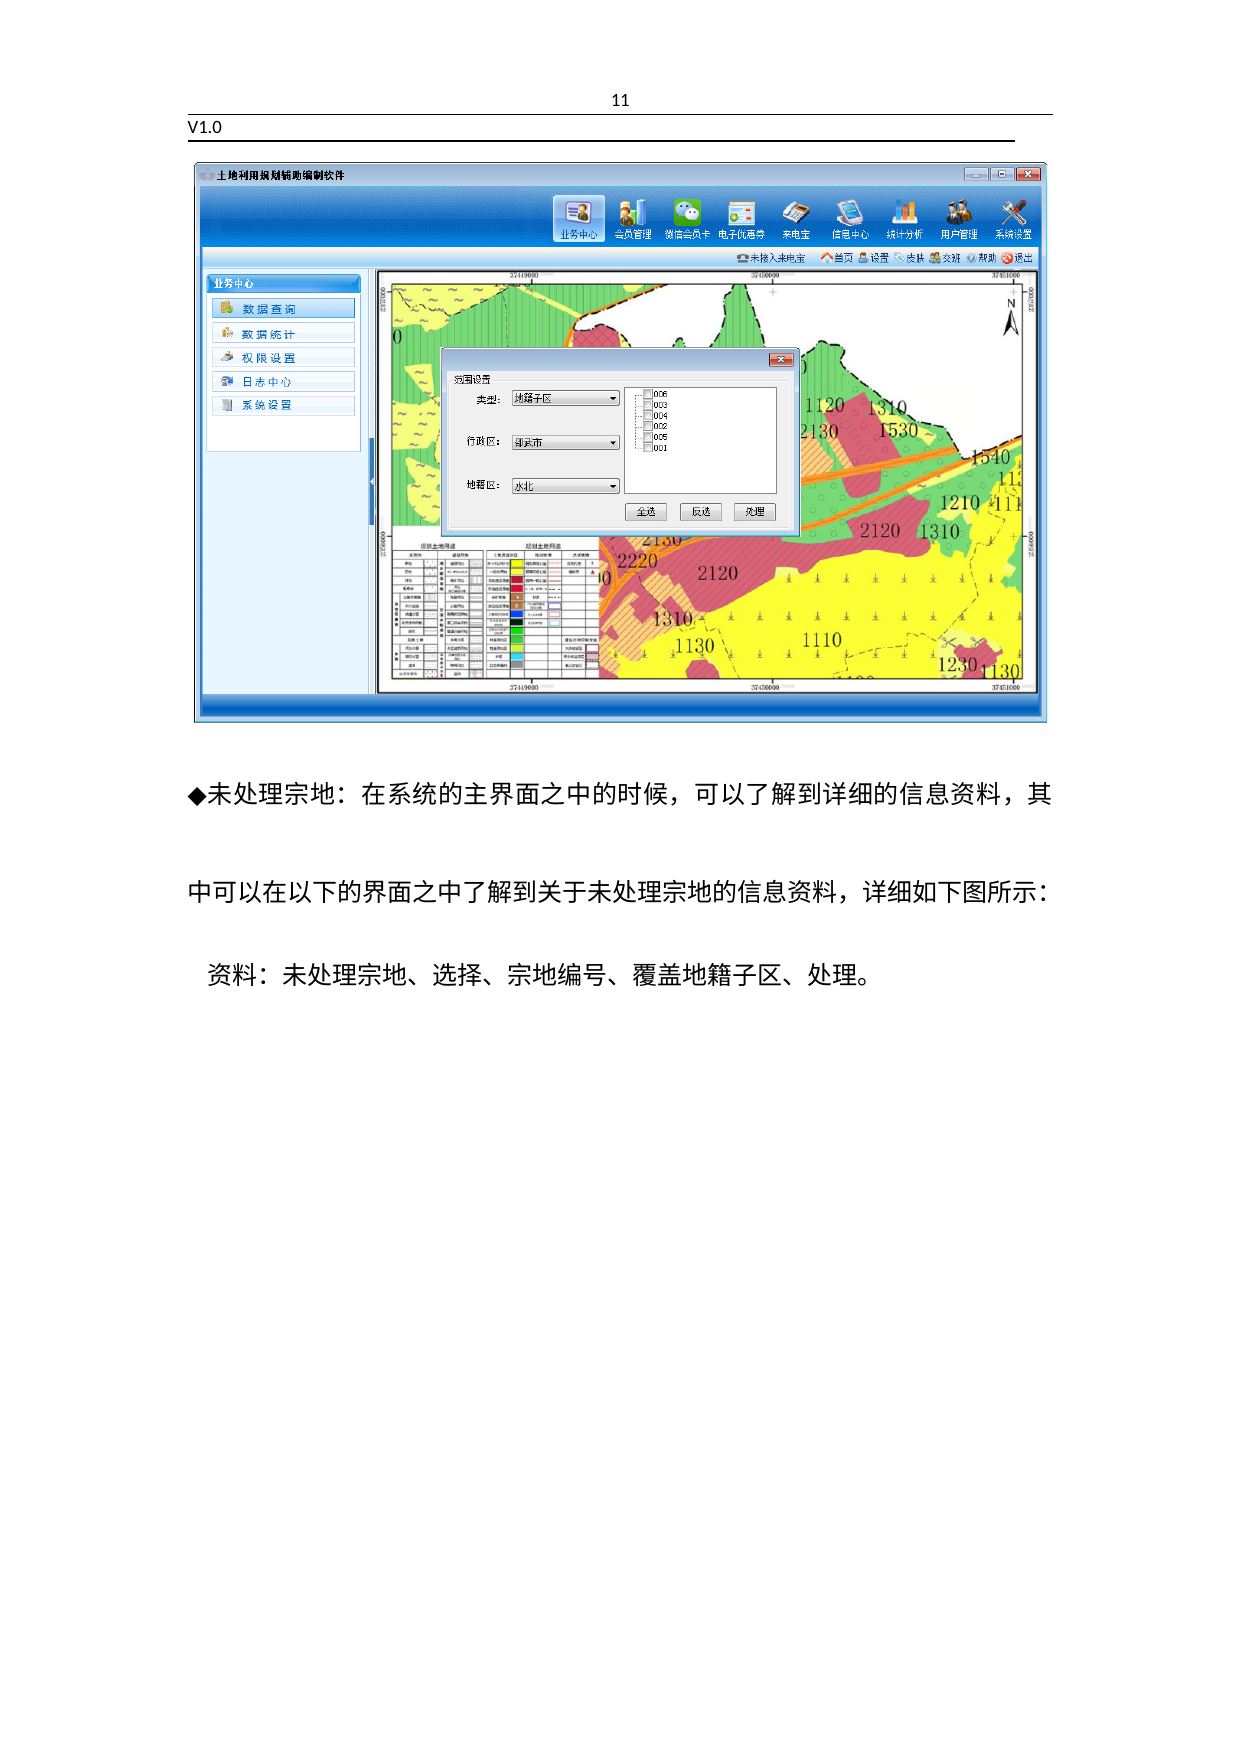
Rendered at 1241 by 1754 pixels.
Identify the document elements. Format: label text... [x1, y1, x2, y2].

picture [193, 162, 1048, 723]
text 资料：未处理宗地、选择、宗地编号、覆盖地籍子区、处理。 [187, 941, 1053, 1006]
text ◆未处理宗地：在系统的主界面之中的时候，可以了解到详细的信息资料，其中可以在以下的界面之中了解到关于未处理宗地的信息资料，详细如下图所示： [187, 760, 1053, 923]
